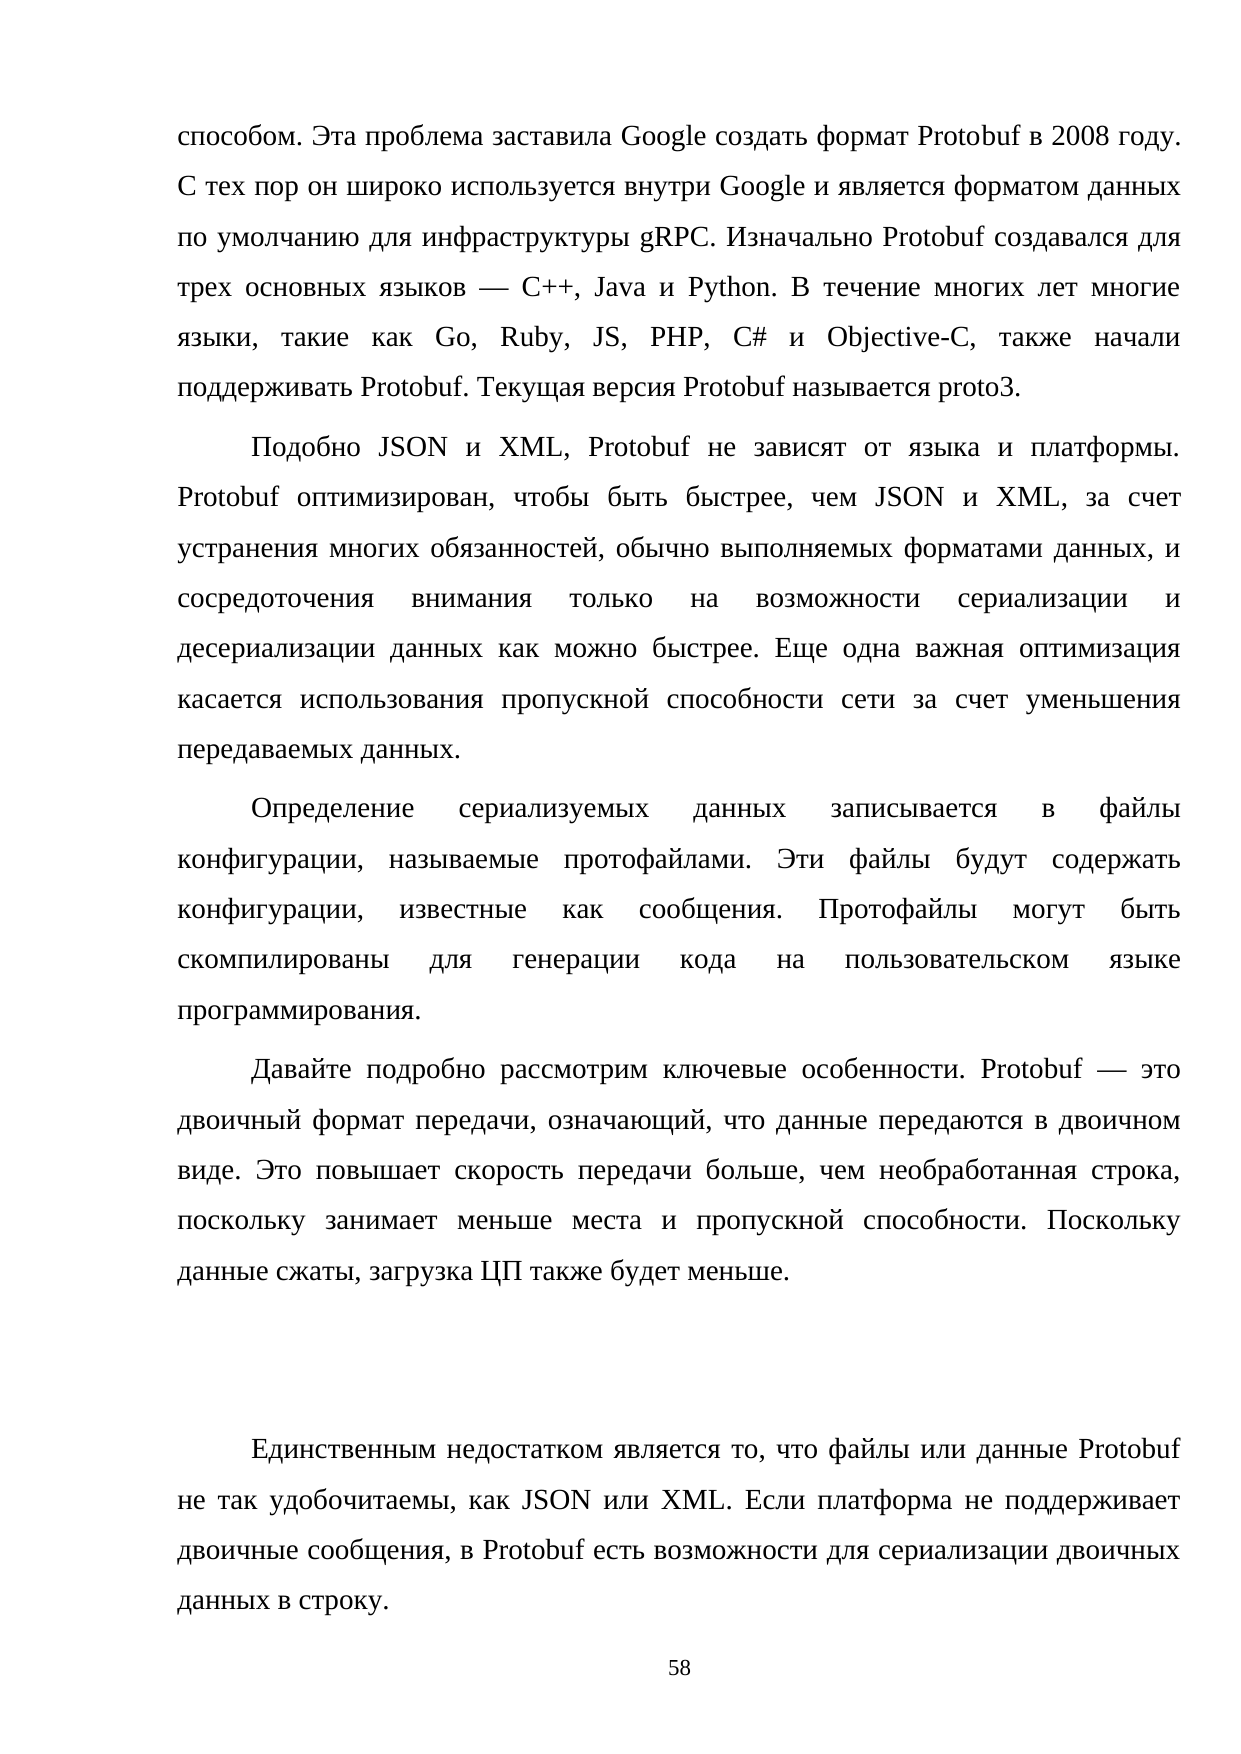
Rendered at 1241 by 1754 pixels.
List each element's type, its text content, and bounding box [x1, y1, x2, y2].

text Давайте подробно рассмотрим ключевые особенности. Protobuf — это двоичный формат передачи, означающий, что данные передаются в двоичном виде. Это повышает скорость передачи больше, чем необработанная строка, поскольку занимает меньше места и пропускной способности. Поскольку данные сжаты, загрузка ЦП также будет меньше. [177, 1051, 1182, 1286]
text Подобно JSON и XML, Protobuf не зависят от языка и платформы. Protobuf оптимизирован, чтобы быть быстрее, чем JSON и XML, за счет устранения многих обязанностей, обычно выполняемых форматами данных, и сосредоточения внимания только на возможности сериализации и десериализации данных как можно быстрее. Еще одна важная оптимизация касается использования пропускной способности сети за счет уменьшения передаваемых данных. [177, 429, 1182, 764]
text Единственным недостатком является то, что файлы или данные Protobuf не так удобочитаемы, как JSON или XML. Если платформа не поддерживает двоичные сообщения, в Protobuf есть возможности для сериализации двоичных данных в строку. [177, 1431, 1182, 1616]
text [177, 118, 1182, 403]
text Определение сериализуемых данных записывается в файлы конфигурации, называемые протофайлами. Эти файлы будут содержать конфигурации, известные как сообщения. Протофайлы могут быть скомпилированы для генерации кода на пользовательском языке программирования. [177, 791, 1182, 1025]
